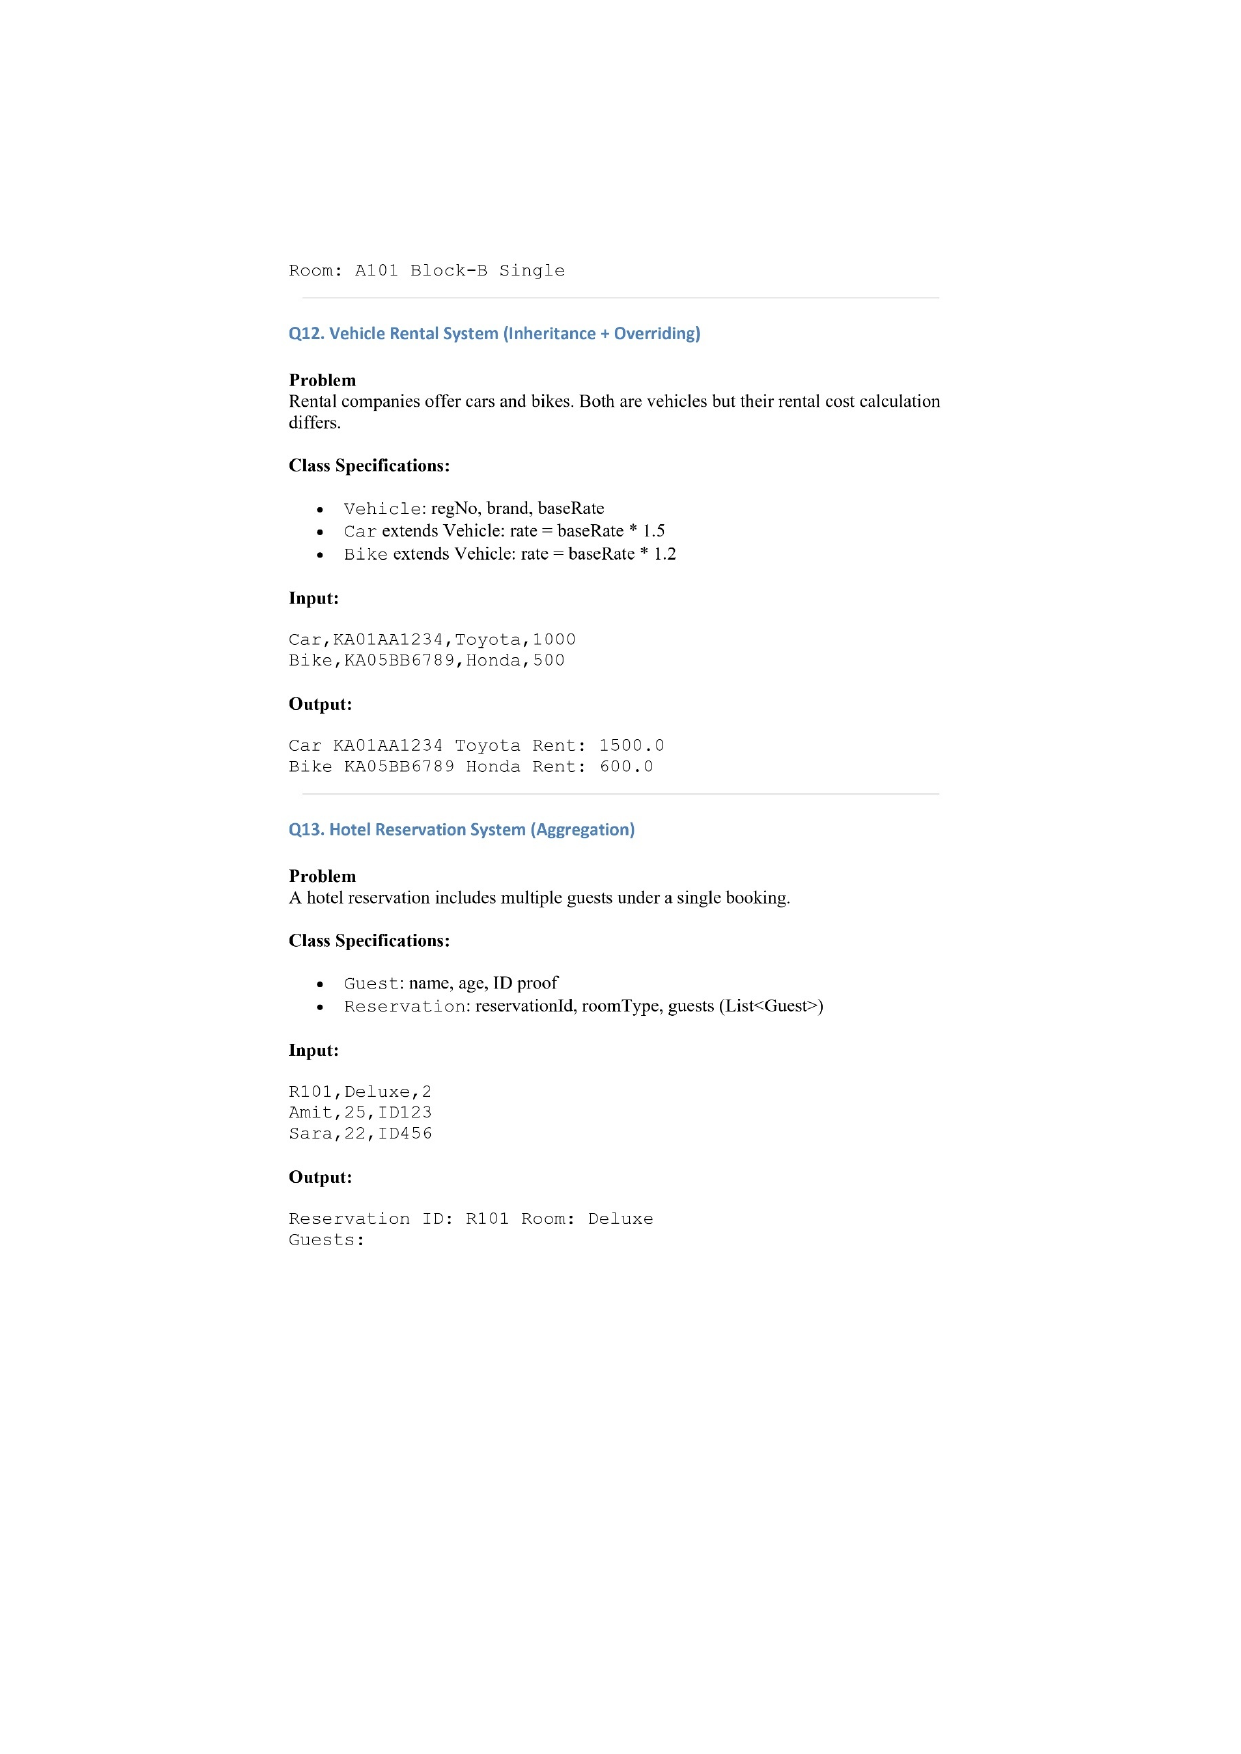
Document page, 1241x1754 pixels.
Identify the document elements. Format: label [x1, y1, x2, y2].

picture [150, 150, 1091, 1367]
